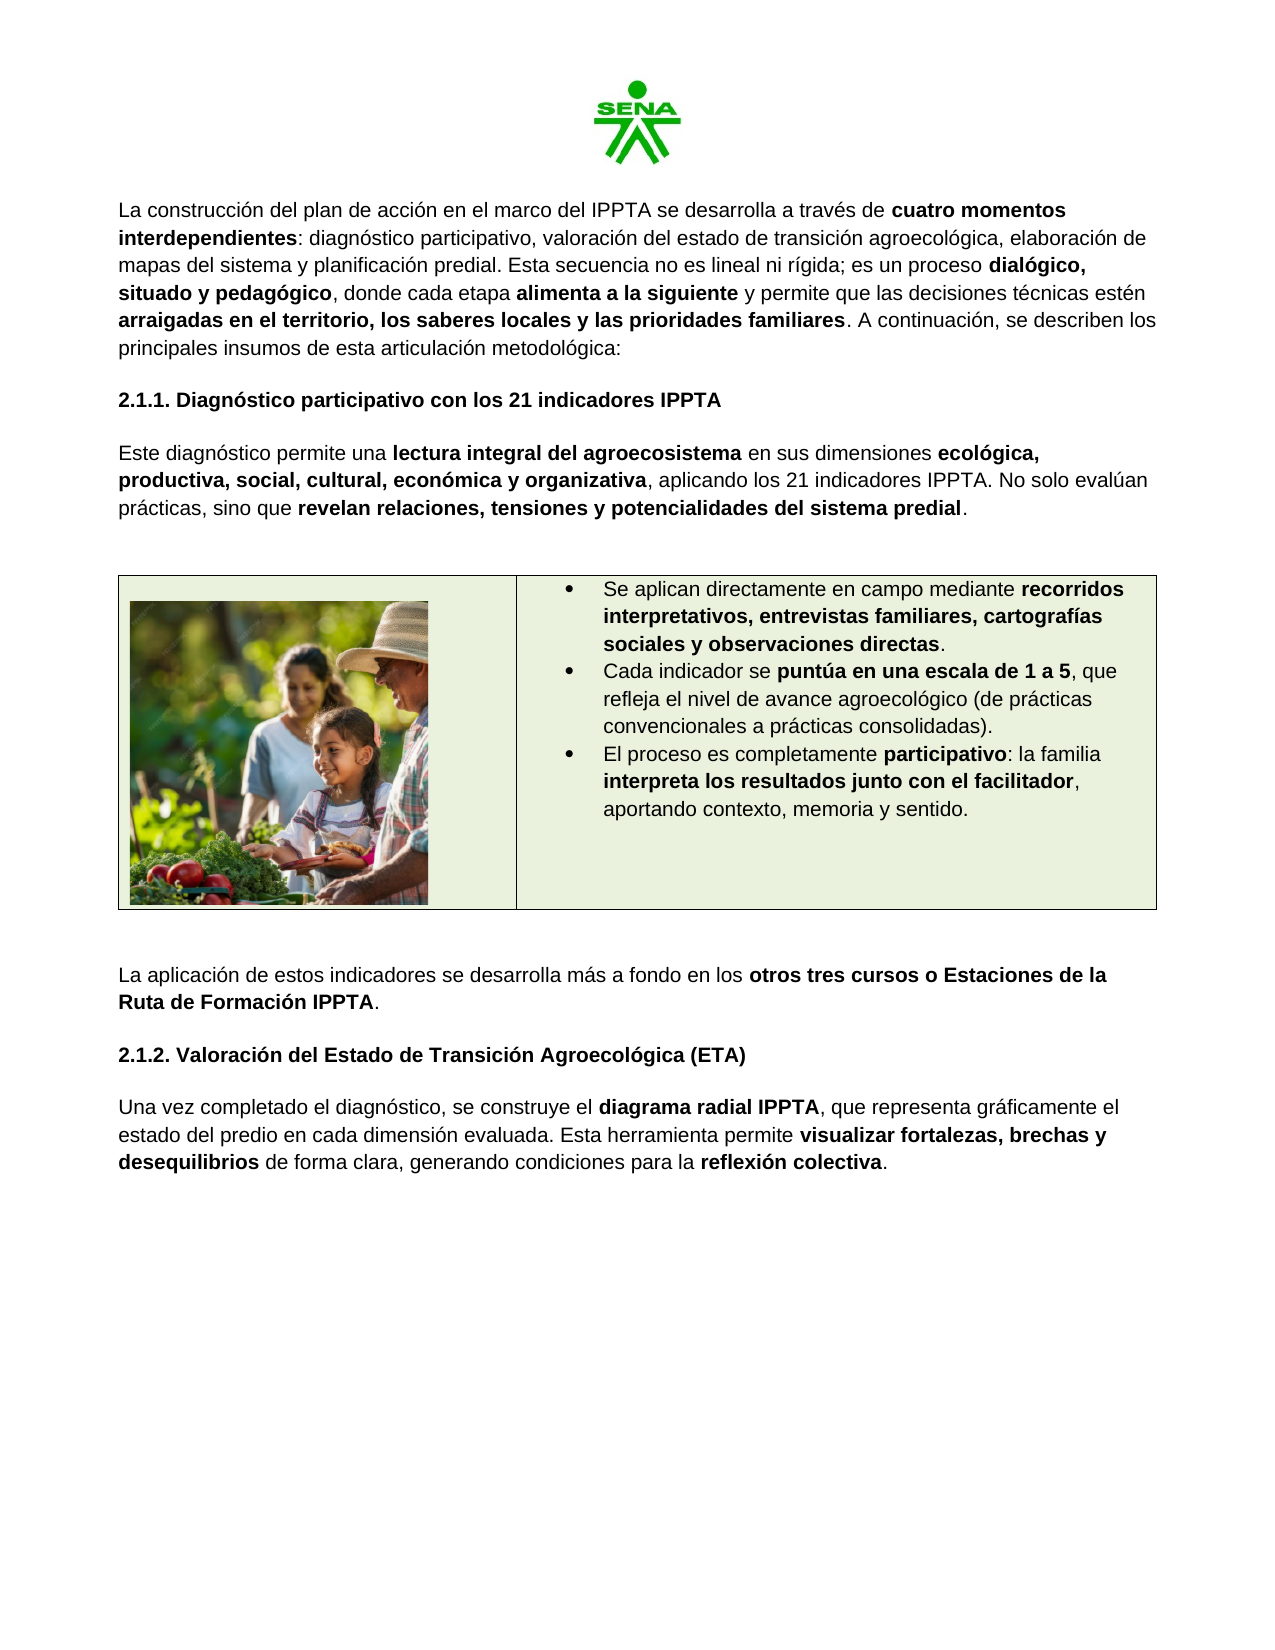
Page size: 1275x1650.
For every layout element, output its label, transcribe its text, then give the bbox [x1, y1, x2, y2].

text Este diagnóstico permite una lectura integral del agroecosistema en sus dimensiones ecológica, productiva, social, cultural, económica y organizativa, aplicando los 21 indicadores IPPTA. No solo evalúan prácticas, sino que revelan relaciones, tensiones y potencialidades del sistema predial. [118, 440, 1157, 519]
text 2.1.1. Diagnóstico participativo con los 21 indicadores IPPTA [118, 388, 1157, 412]
text 2.1.2. Valoración del Estado de Transición Agroecológica (ETA) [118, 1042, 1157, 1066]
text Una vez completado el diagnóstico, se construye el diagrama radial IPPTA, que representa gráficamente el estado del predio en cada dimensión evaluada. Esta herramienta permite visualizar fortalezas, brechas y desequilibrios de forma clara, generando condiciones para la reflexión colectiva. [118, 1095, 1157, 1174]
table_header [119, 576, 516, 909]
text La construcción del plan de acción en el marco del IPPTA se desarrolla a través de cuatro momentos interdependientes: diagnóstico participativo, valoración del estado de transición agroecológica, elaboración de mapas del sistema y planificación predial. Esta secuencia no es lineal ni rígida; es un proceso dialógico, situado y pedagógico, donde cada etapa alimenta a la siguiente y permite que las decisiones técnicas estén arraigadas en el territorio, los saberes locales y las prioridades familiares. A continuación, se describen los principales insumos de esta articulación metodológica: [118, 198, 1157, 359]
picture [129, 601, 429, 905]
table_header Se aplican directamente en campo mediante recorridos interpretativos, entrevistas familiares, cartografías sociales y observaciones directas. Cada indicador se puntúa en una escala de 1 a 5, que refleja el nivel de avance agroecológico (de prácticas convencionales a prácticas consolidadas). El proceso es completamente participativo: la familia interpreta los resultados junto con el facilitador, aportando contexto, memoria y sentido. [517, 576, 1156, 909]
text La aplicación de estos indicadores se desarrolla más a fondo en los otros tres cursos o Estaciones de la Ruta de Formación IPPTA. [118, 962, 1157, 1014]
picture [588, 75, 687, 172]
